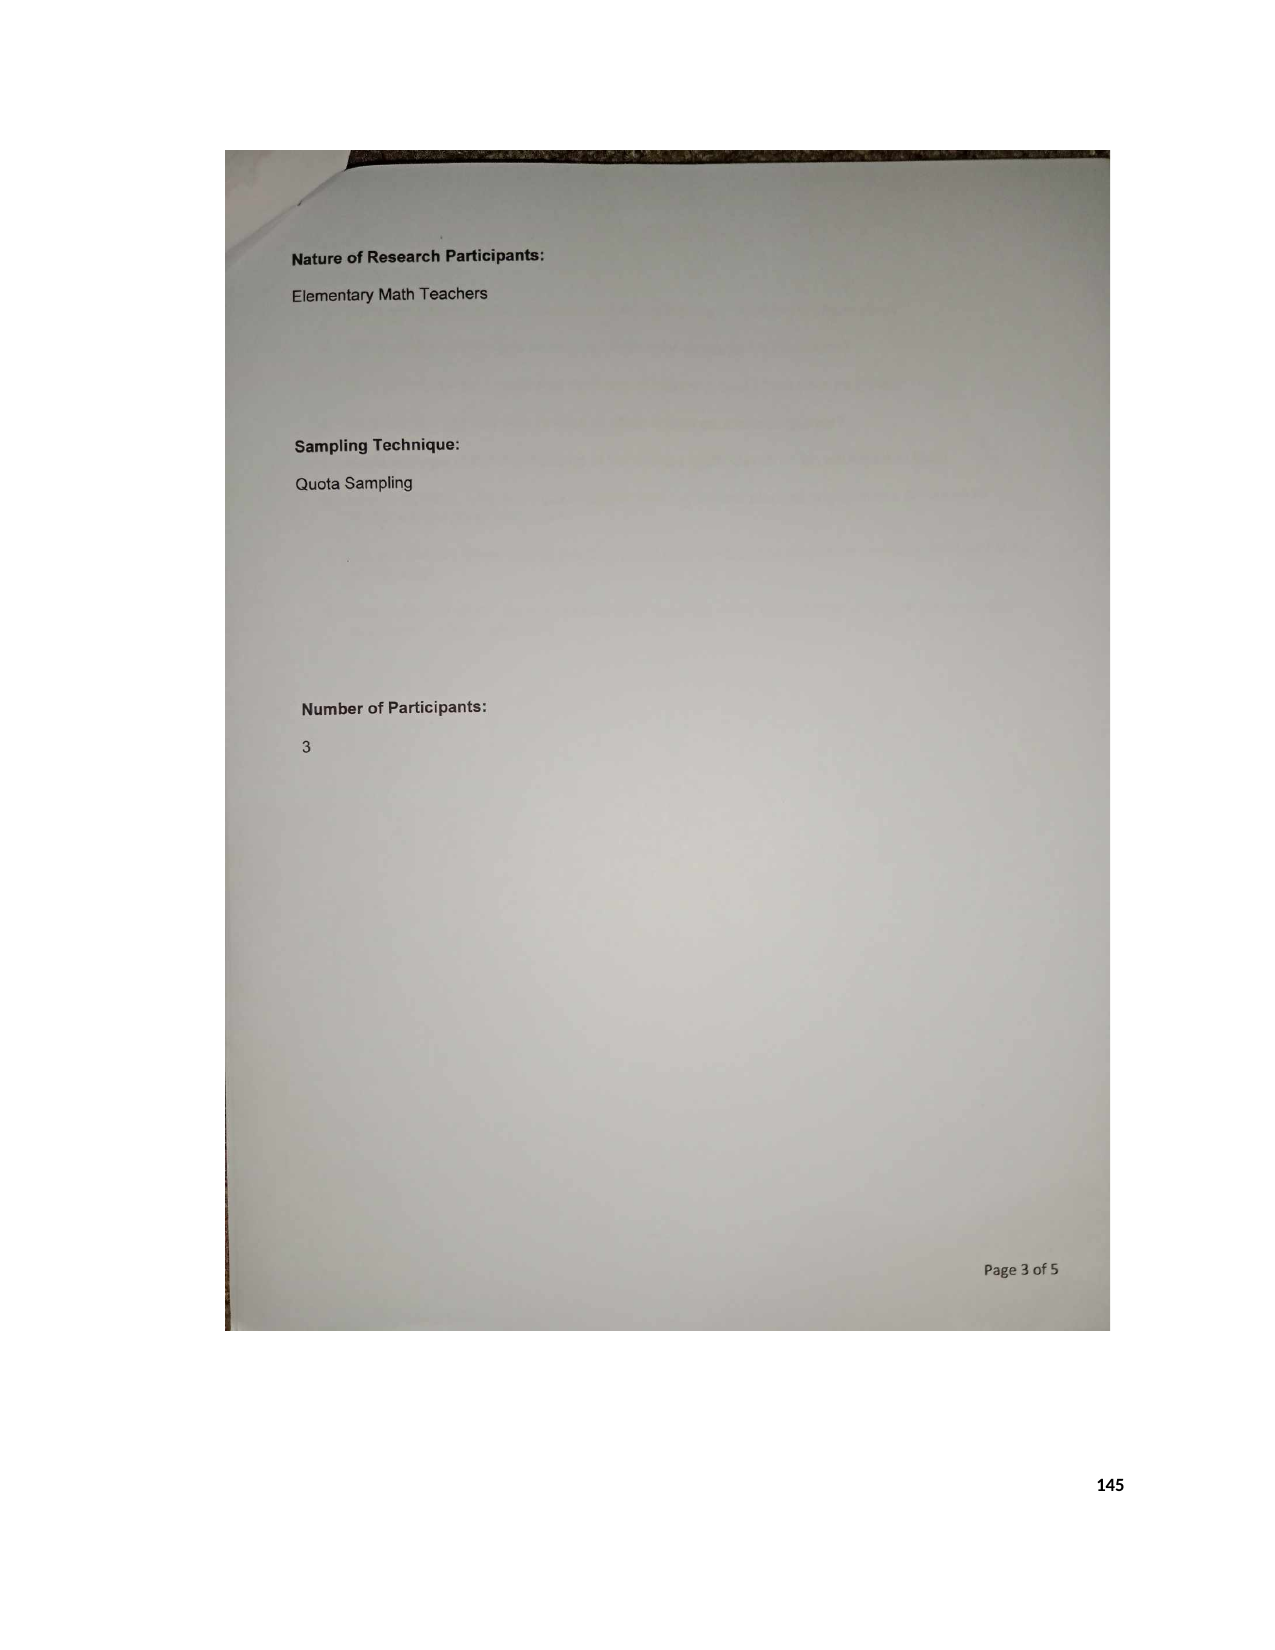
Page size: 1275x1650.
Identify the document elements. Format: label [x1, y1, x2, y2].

picture [225, 150, 1111, 1331]
